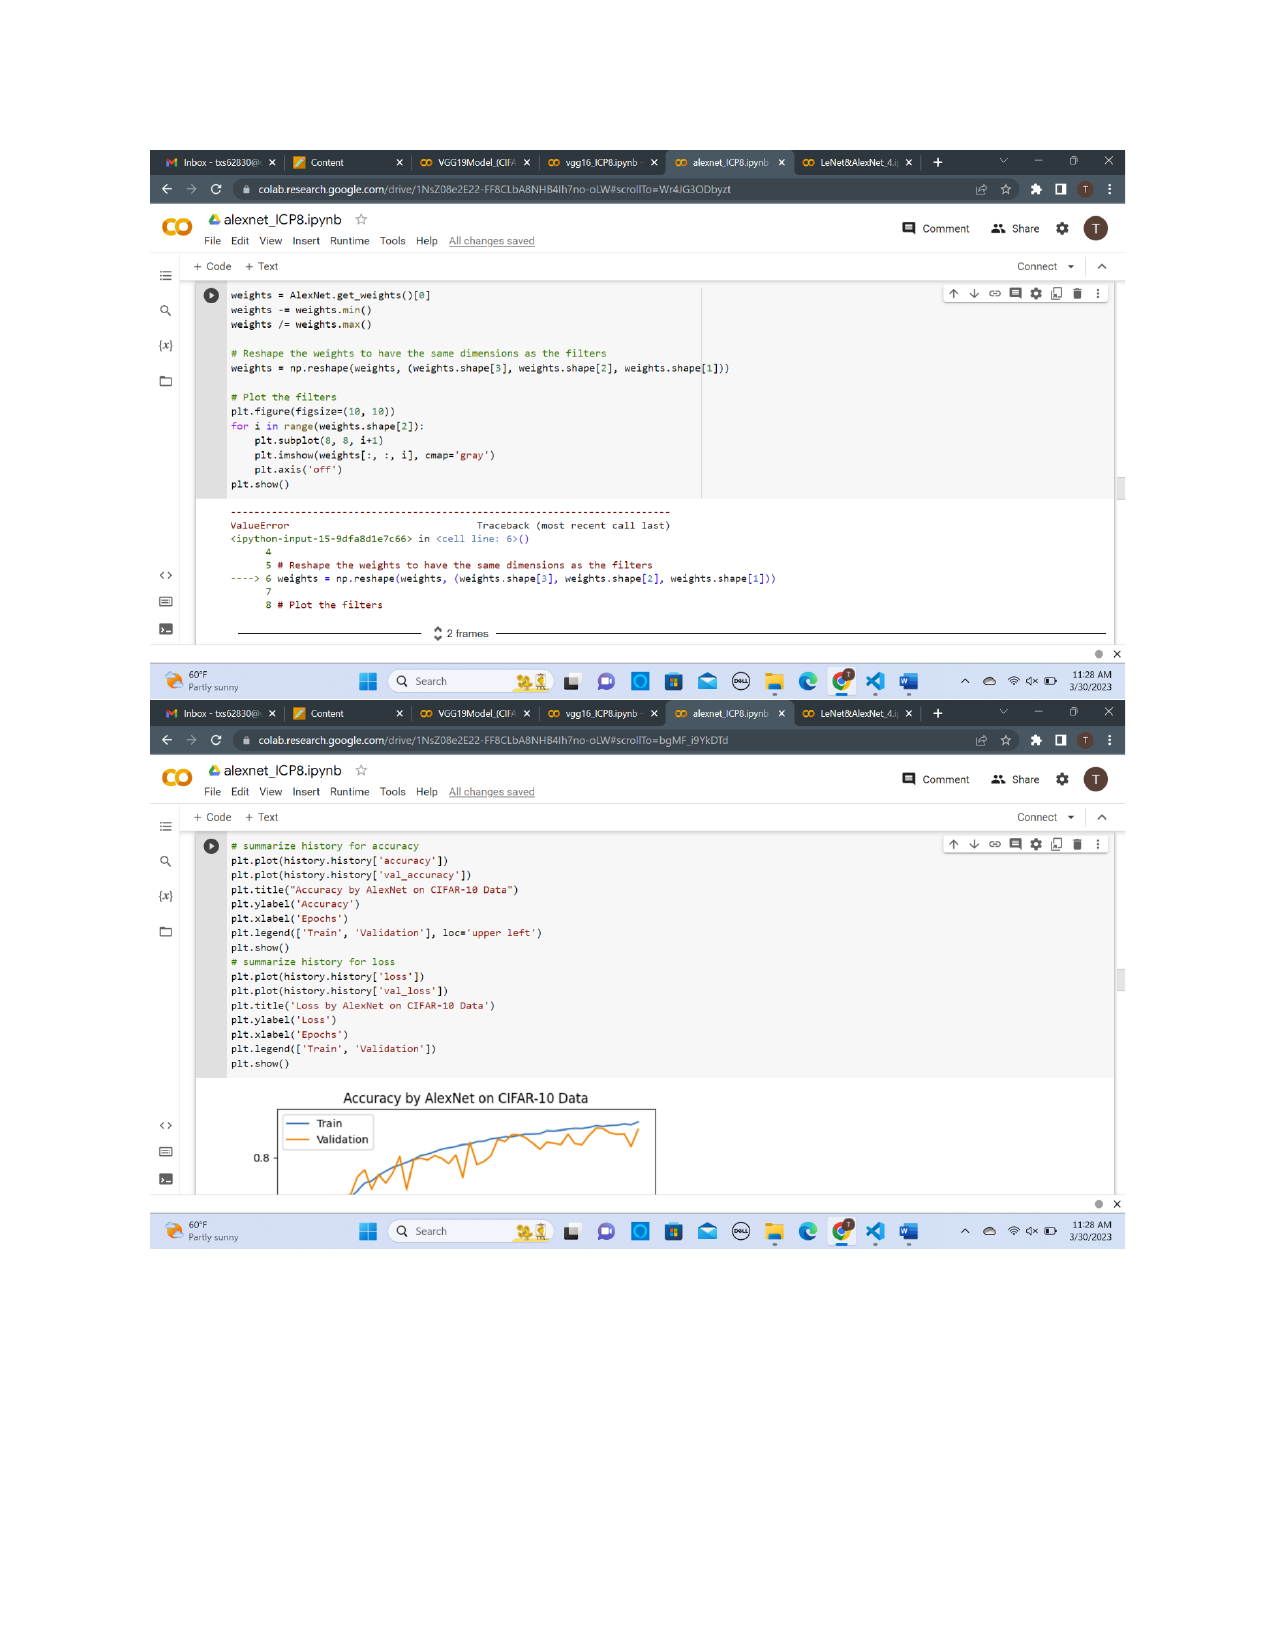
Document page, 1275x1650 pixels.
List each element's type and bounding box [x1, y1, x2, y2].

picture [150, 150, 1125, 699]
picture [150, 700, 1125, 1249]
